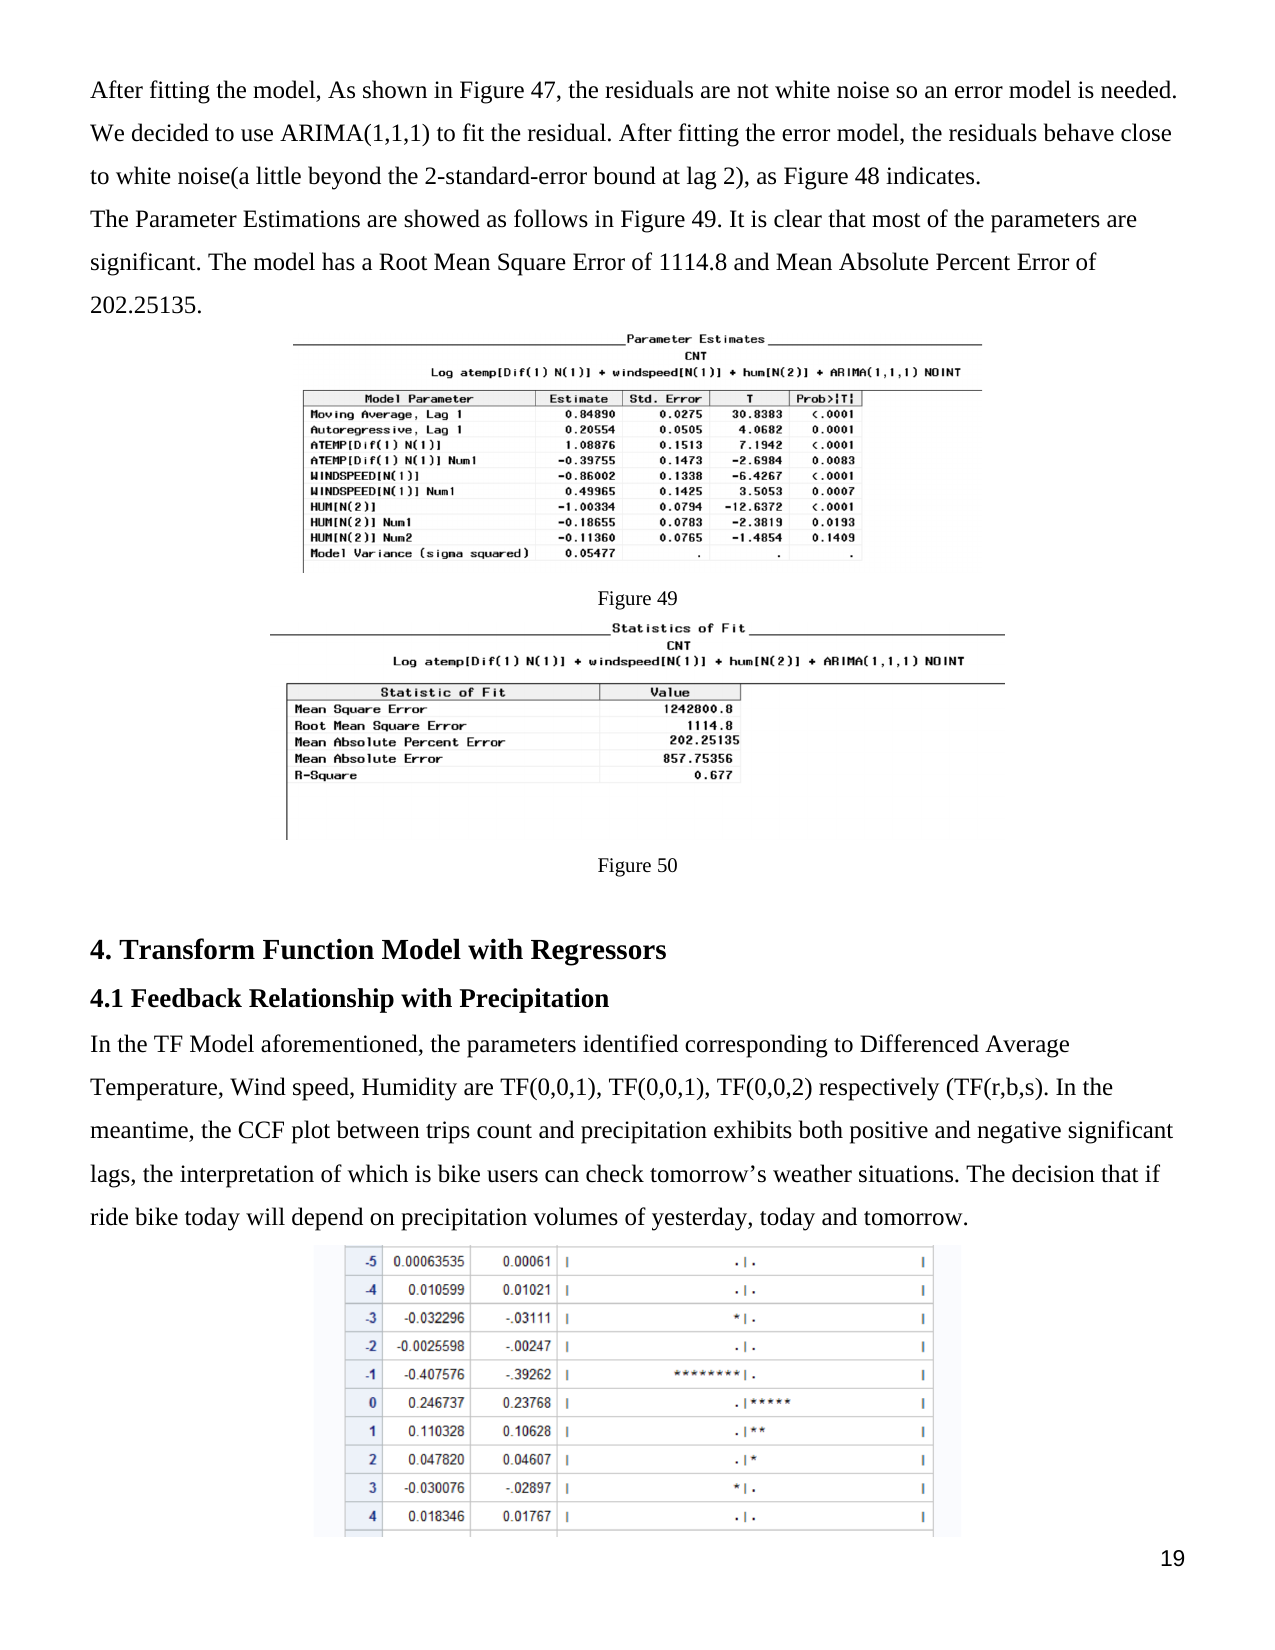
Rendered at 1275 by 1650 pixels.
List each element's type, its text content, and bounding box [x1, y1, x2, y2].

text 4. Transform Function Model with Regressors [90, 932, 1185, 966]
text Figure 49 [90, 586, 1185, 610]
text Figure 50 [90, 853, 1185, 877]
text After fitting the model, As shown in Figure 47, the residuals are not white noise so an error model is needed. We decided to use ARIMA(1,1,1) to fit the residual. After fitting the error model, the residuals behave close to white noise(a little beyond the 2-standard-error bound at lag 2), as Figure 48 indicates. [90, 75, 1185, 190]
picture [270, 622, 1005, 840]
text The Parameter Estimations are showed as follows in Figure 49. It is clear that most of the parameters are significant. The model has a Root Mean Square Error of 1114.8 and Mean Absolute Percent Error of 202.25135. [90, 204, 1185, 319]
text In the TF Model aforementioned, the parameters identified corresponding to Differenced Average Temperature, Wind speed, Humidity are TF(0,0,1), TF(0,0,1), TF(0,0,2) respectively (TF(r,b,s). In the meantime, the CCF plot between trips count and precipitation exhibits both positive and negative significant lags, the interpretation of which is bike users can check tomorrow’s weather situations. The decision that if ride bike today will depend on precipitation volumes of yesterday, today and tomorrow. [90, 1029, 1185, 1231]
picture [313, 1245, 962, 1537]
picture [293, 333, 983, 573]
text 4.1 Feedback Relationship with Precipitation [90, 983, 1185, 1014]
